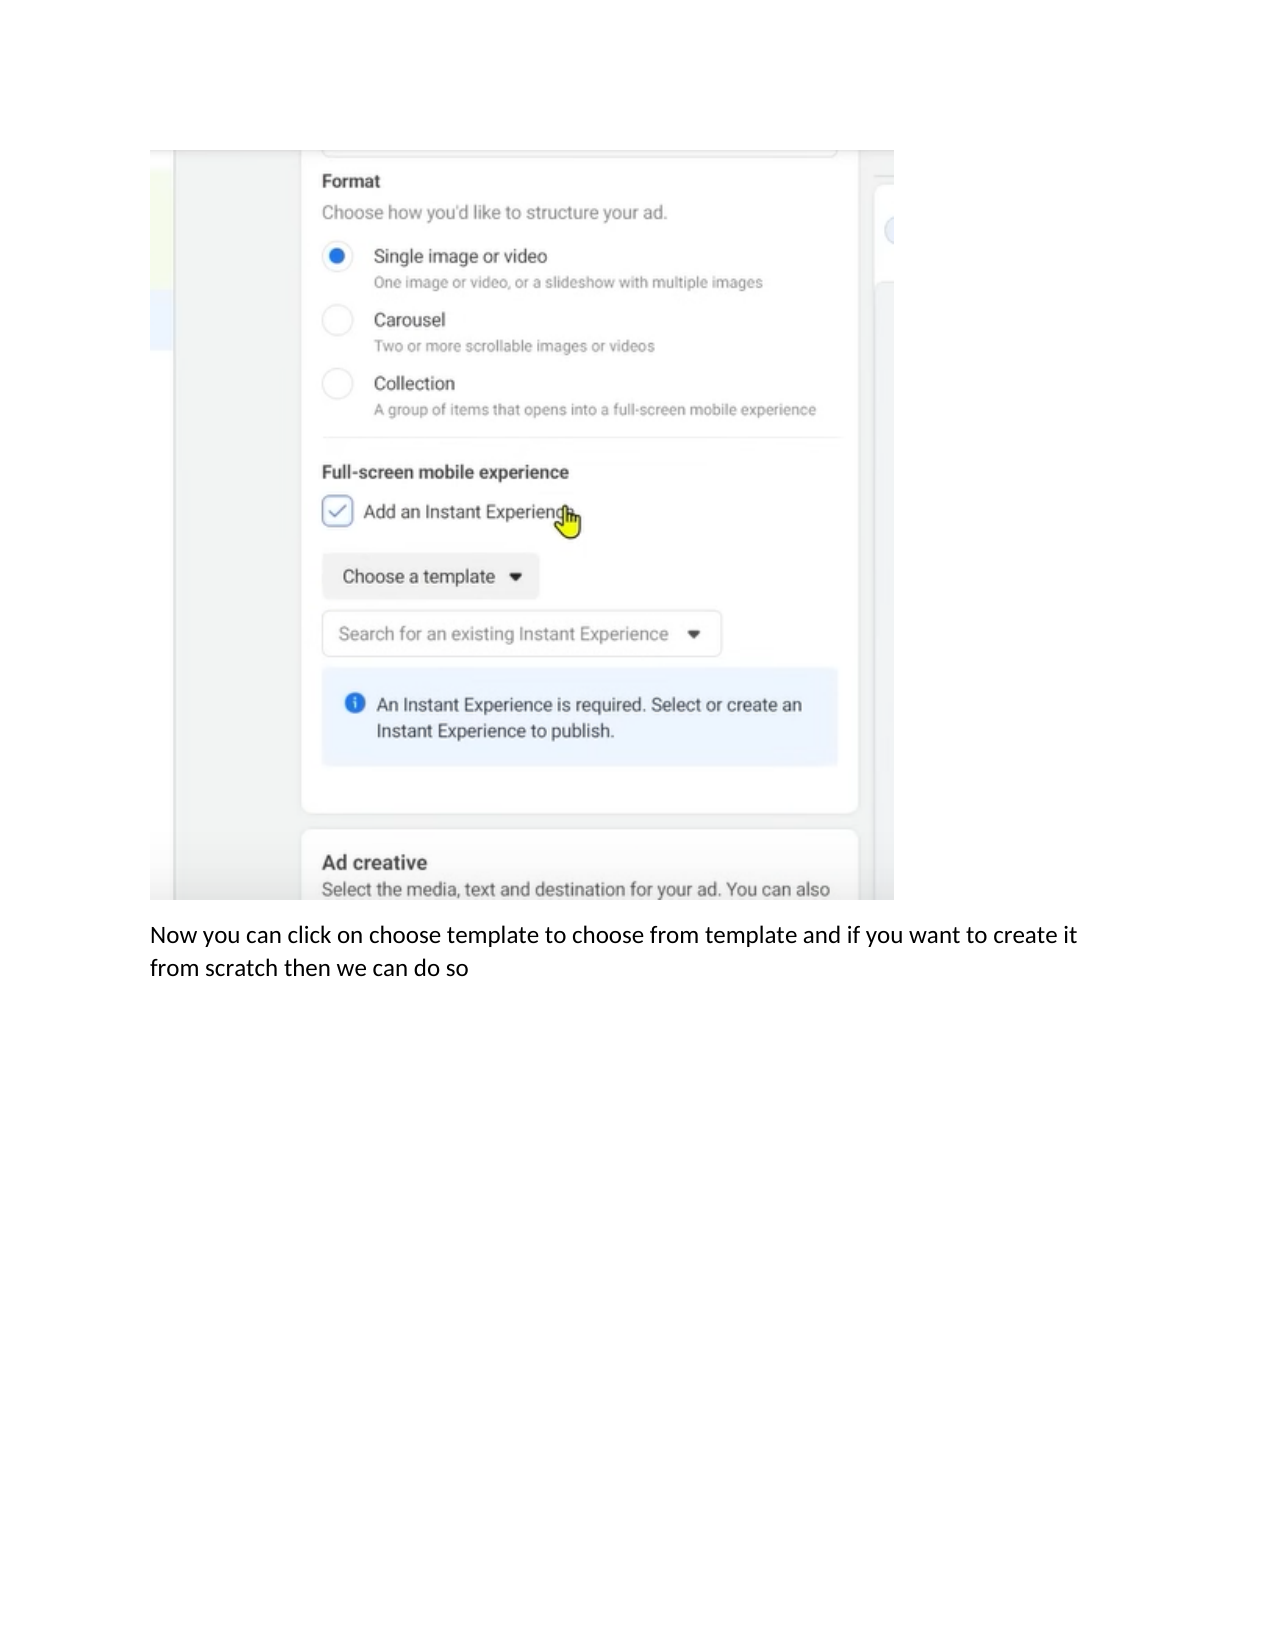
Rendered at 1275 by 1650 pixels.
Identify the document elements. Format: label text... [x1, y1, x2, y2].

text Now you can click on choose template to choose from template and if you want to create it from scratch then we can do so [150, 919, 1125, 982]
picture [150, 150, 894, 900]
